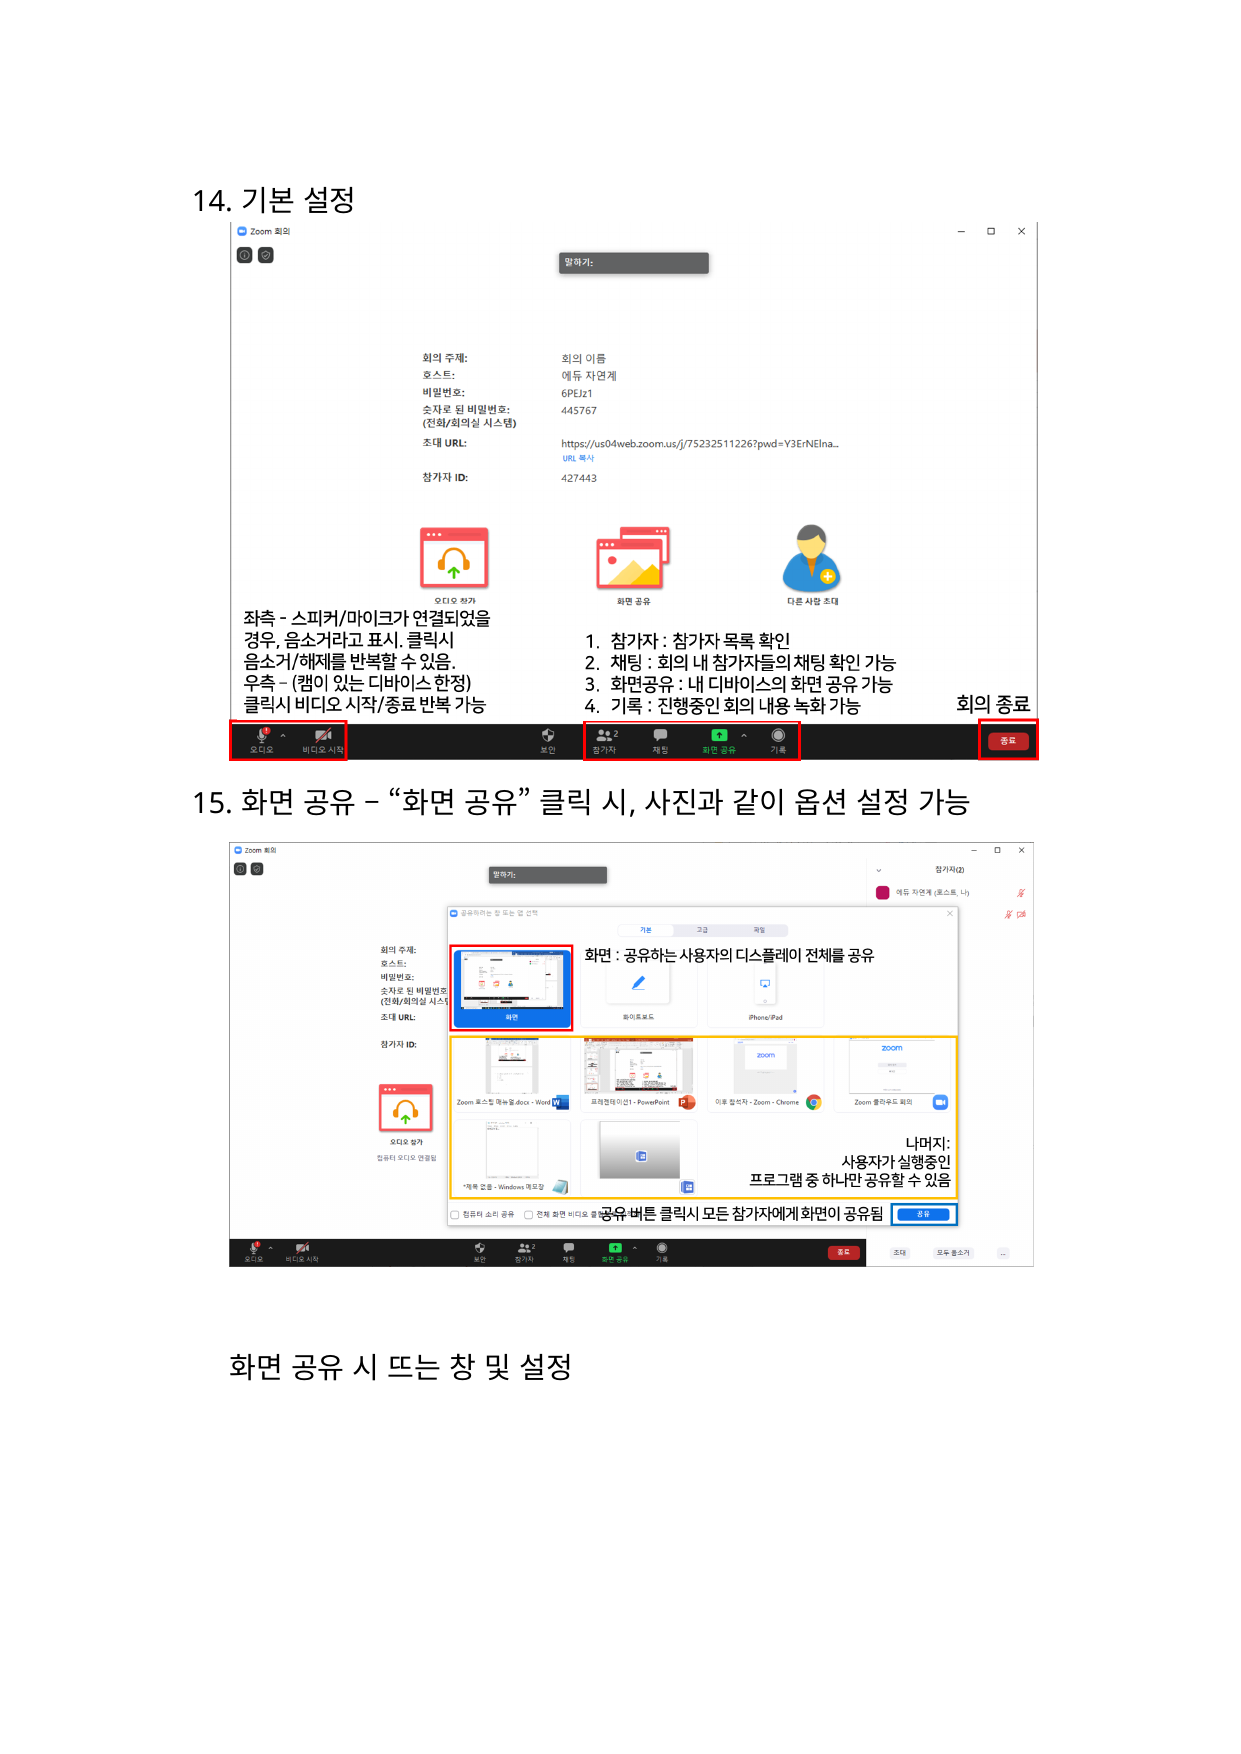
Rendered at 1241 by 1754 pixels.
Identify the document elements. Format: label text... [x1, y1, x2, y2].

list 화면 공유 – “화면 공유” 클릭 시, 사진과 같이 옵션 설정 가능 [192, 780, 1090, 822]
list 화면 공유 시 뜨는 창 및 설정 [229, 1345, 1090, 1387]
picture [229, 222, 1042, 761]
picture [229, 842, 1034, 1267]
